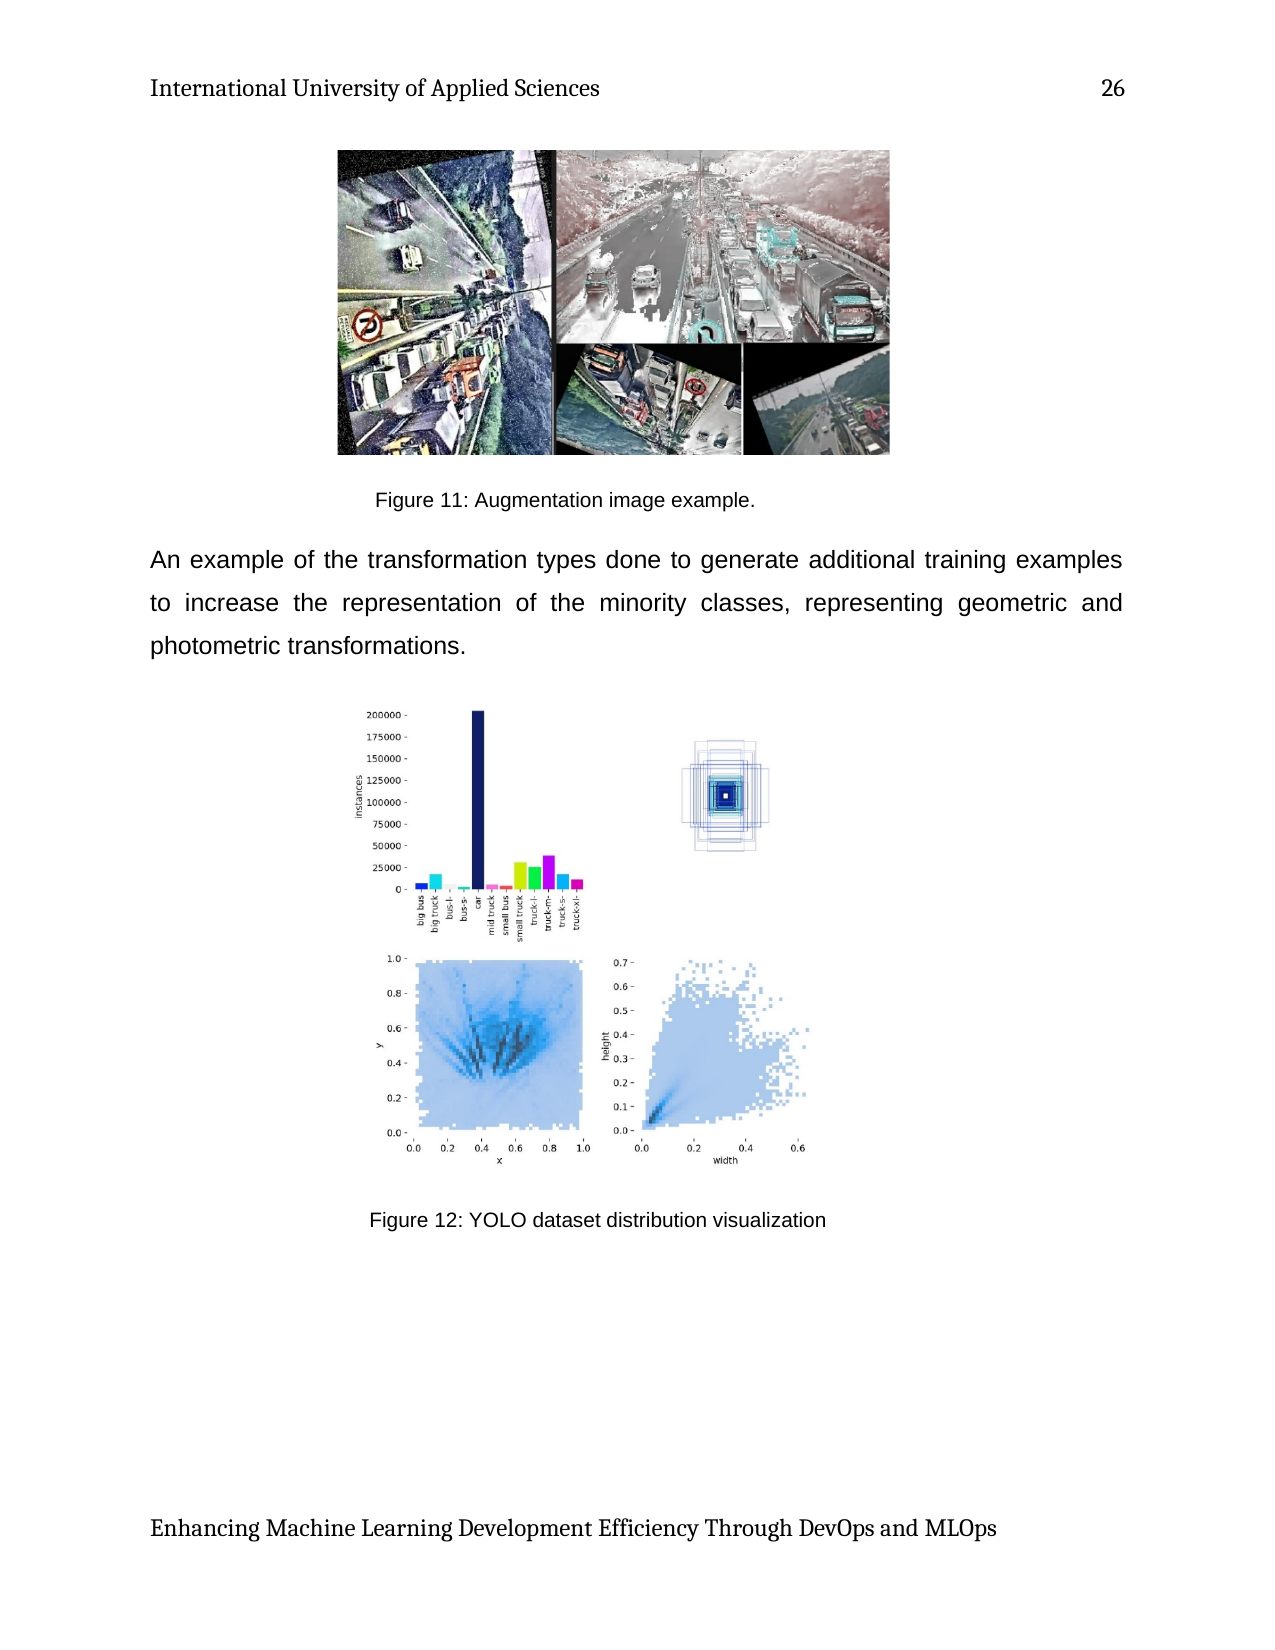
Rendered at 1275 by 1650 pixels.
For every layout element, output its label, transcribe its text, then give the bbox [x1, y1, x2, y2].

subtitle An example of the transformation types done to generate additional training examples to increase the representation of the minority classes, representing geometric and photometric transformations. [150, 545, 1125, 660]
picture [337, 150, 890, 455]
text Figure 11: Augmentation image example. [300, 488, 1125, 512]
picture [344, 693, 827, 1175]
text Figure 12: YOLO dataset distribution visualization [300, 1208, 1125, 1232]
